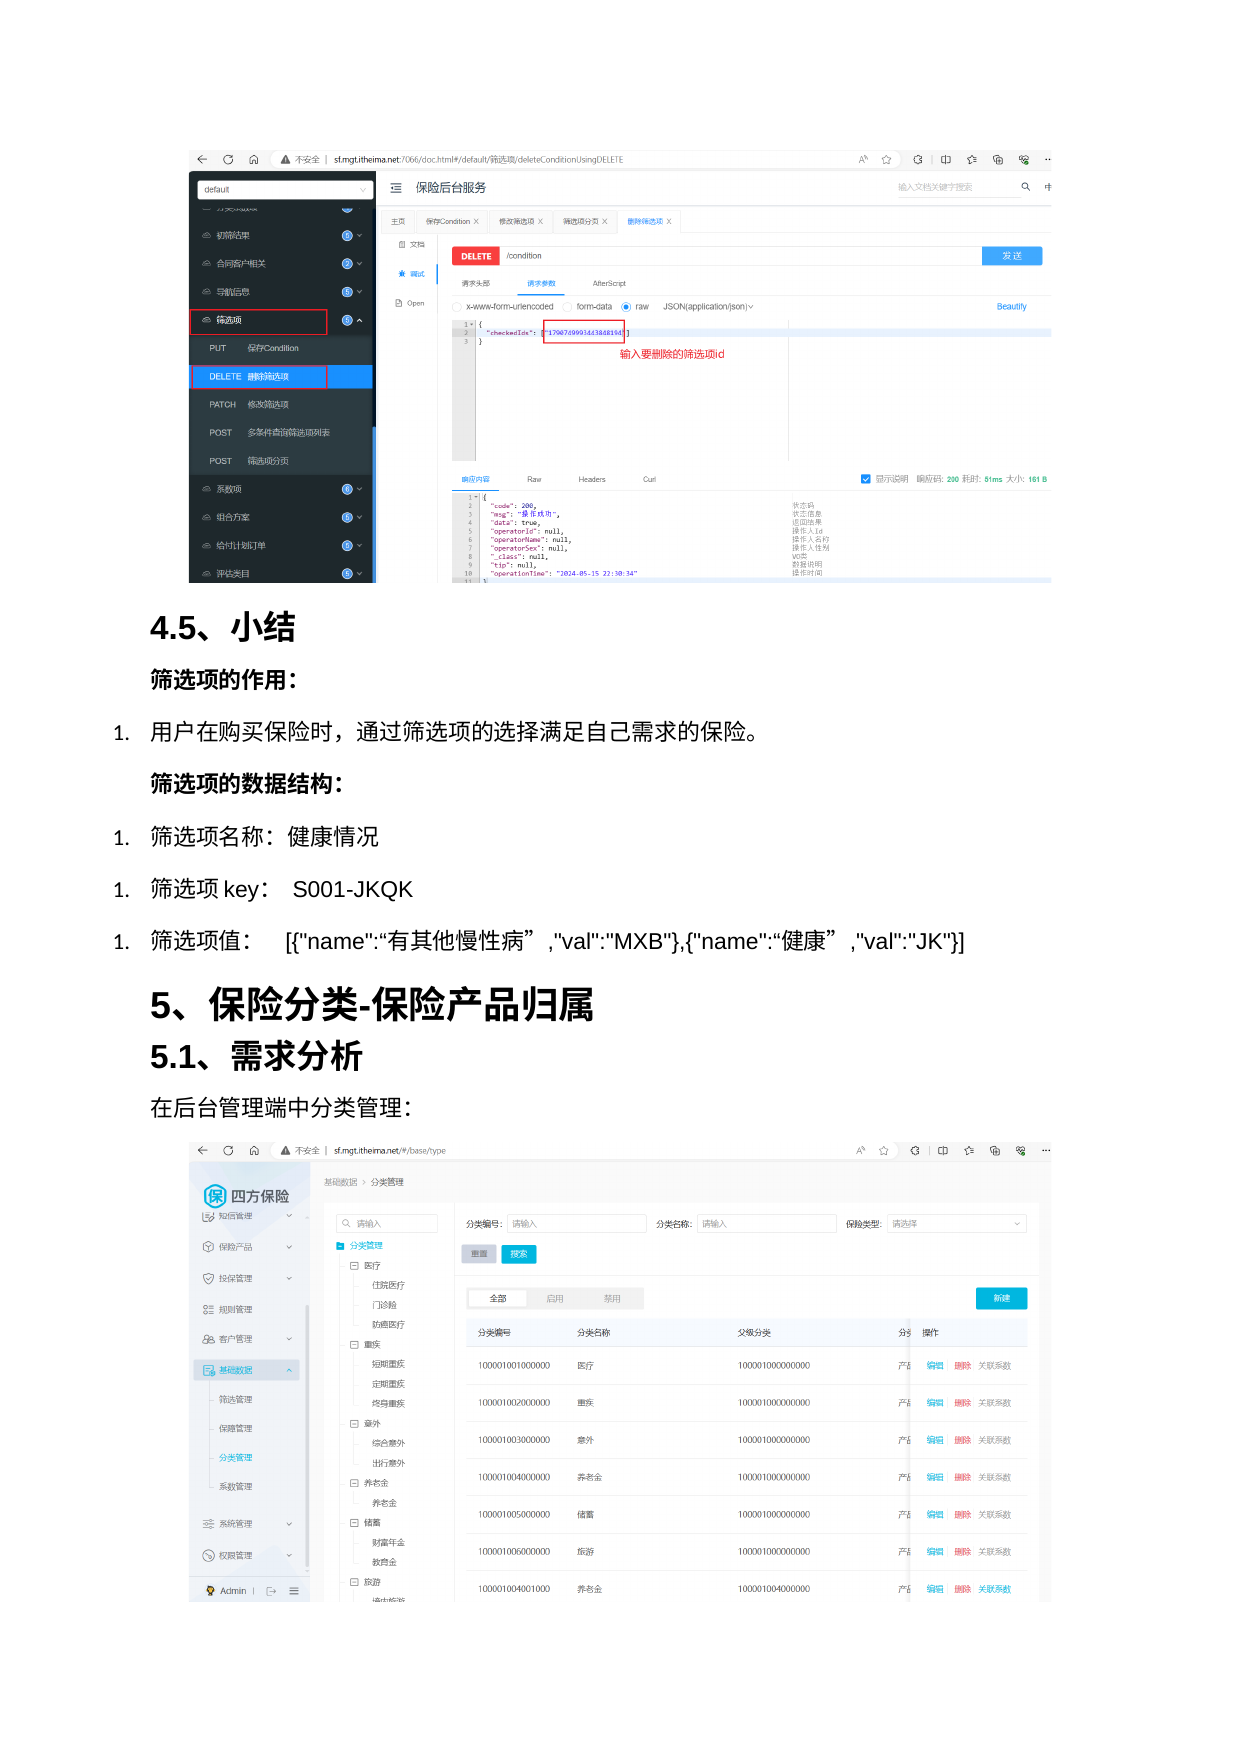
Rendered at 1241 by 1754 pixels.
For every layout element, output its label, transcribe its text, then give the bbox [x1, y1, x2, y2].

list 筛选项名称：健康情况 [112, 818, 1090, 852]
text 筛选项的数据结构： [150, 766, 1090, 799]
list 筛选项key： S001-JKQK [112, 871, 1090, 904]
text 筛选项的作用： [150, 662, 1090, 695]
text 在后台管理端中分类管理： [150, 1090, 1090, 1123]
list 筛选项值： [{"name":“有其他慢性病”,"val":"MXB"},{"name":“健康”,"val":"JK"}] [112, 923, 1090, 956]
list 用户在购买保险时，通过筛选项的选择满足自己需求的保险。 [112, 714, 1090, 747]
picture [188, 1142, 1052, 1602]
picture [188, 150, 1052, 583]
